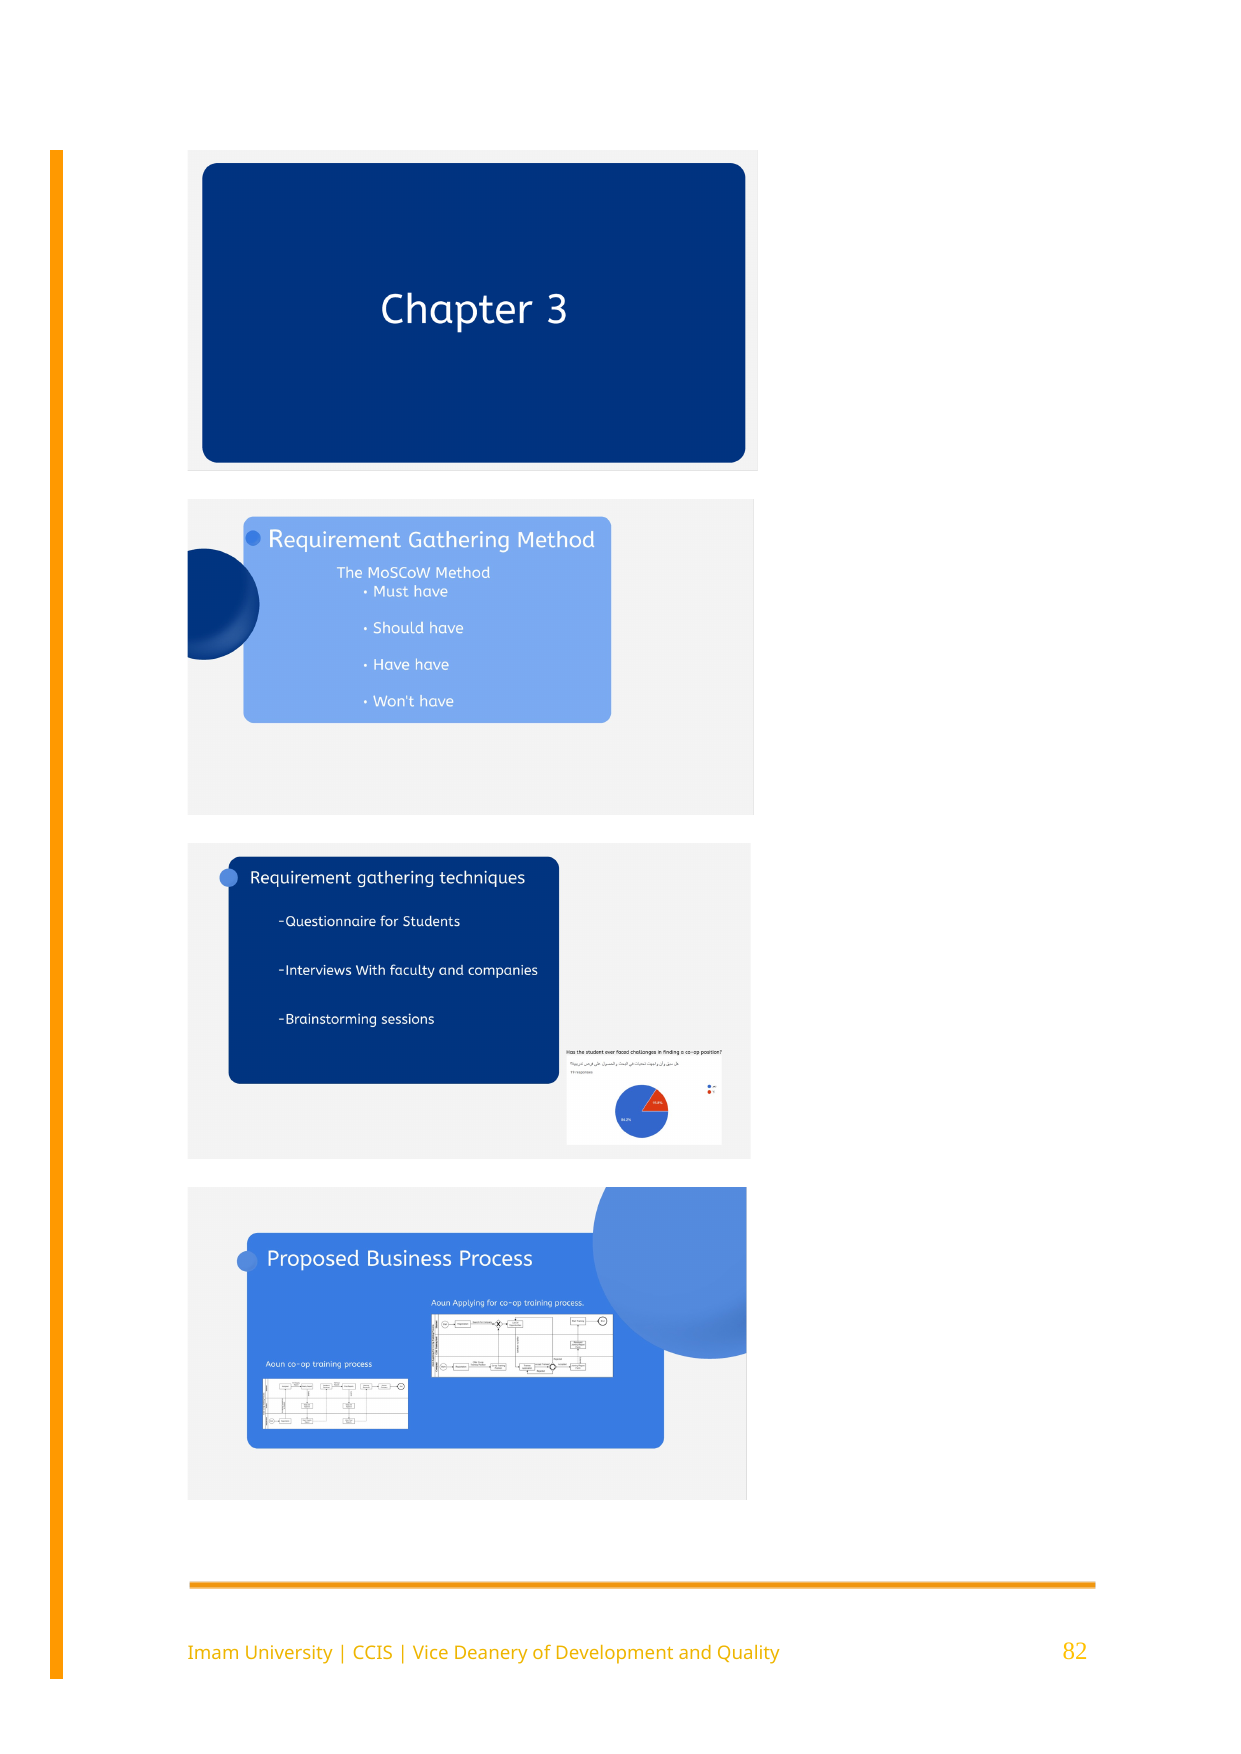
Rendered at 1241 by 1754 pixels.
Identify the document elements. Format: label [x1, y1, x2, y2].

picture [187, 499, 754, 815]
picture [187, 1580, 1100, 1589]
picture [187, 150, 758, 471]
picture [187, 1187, 747, 1500]
picture [187, 843, 751, 1159]
